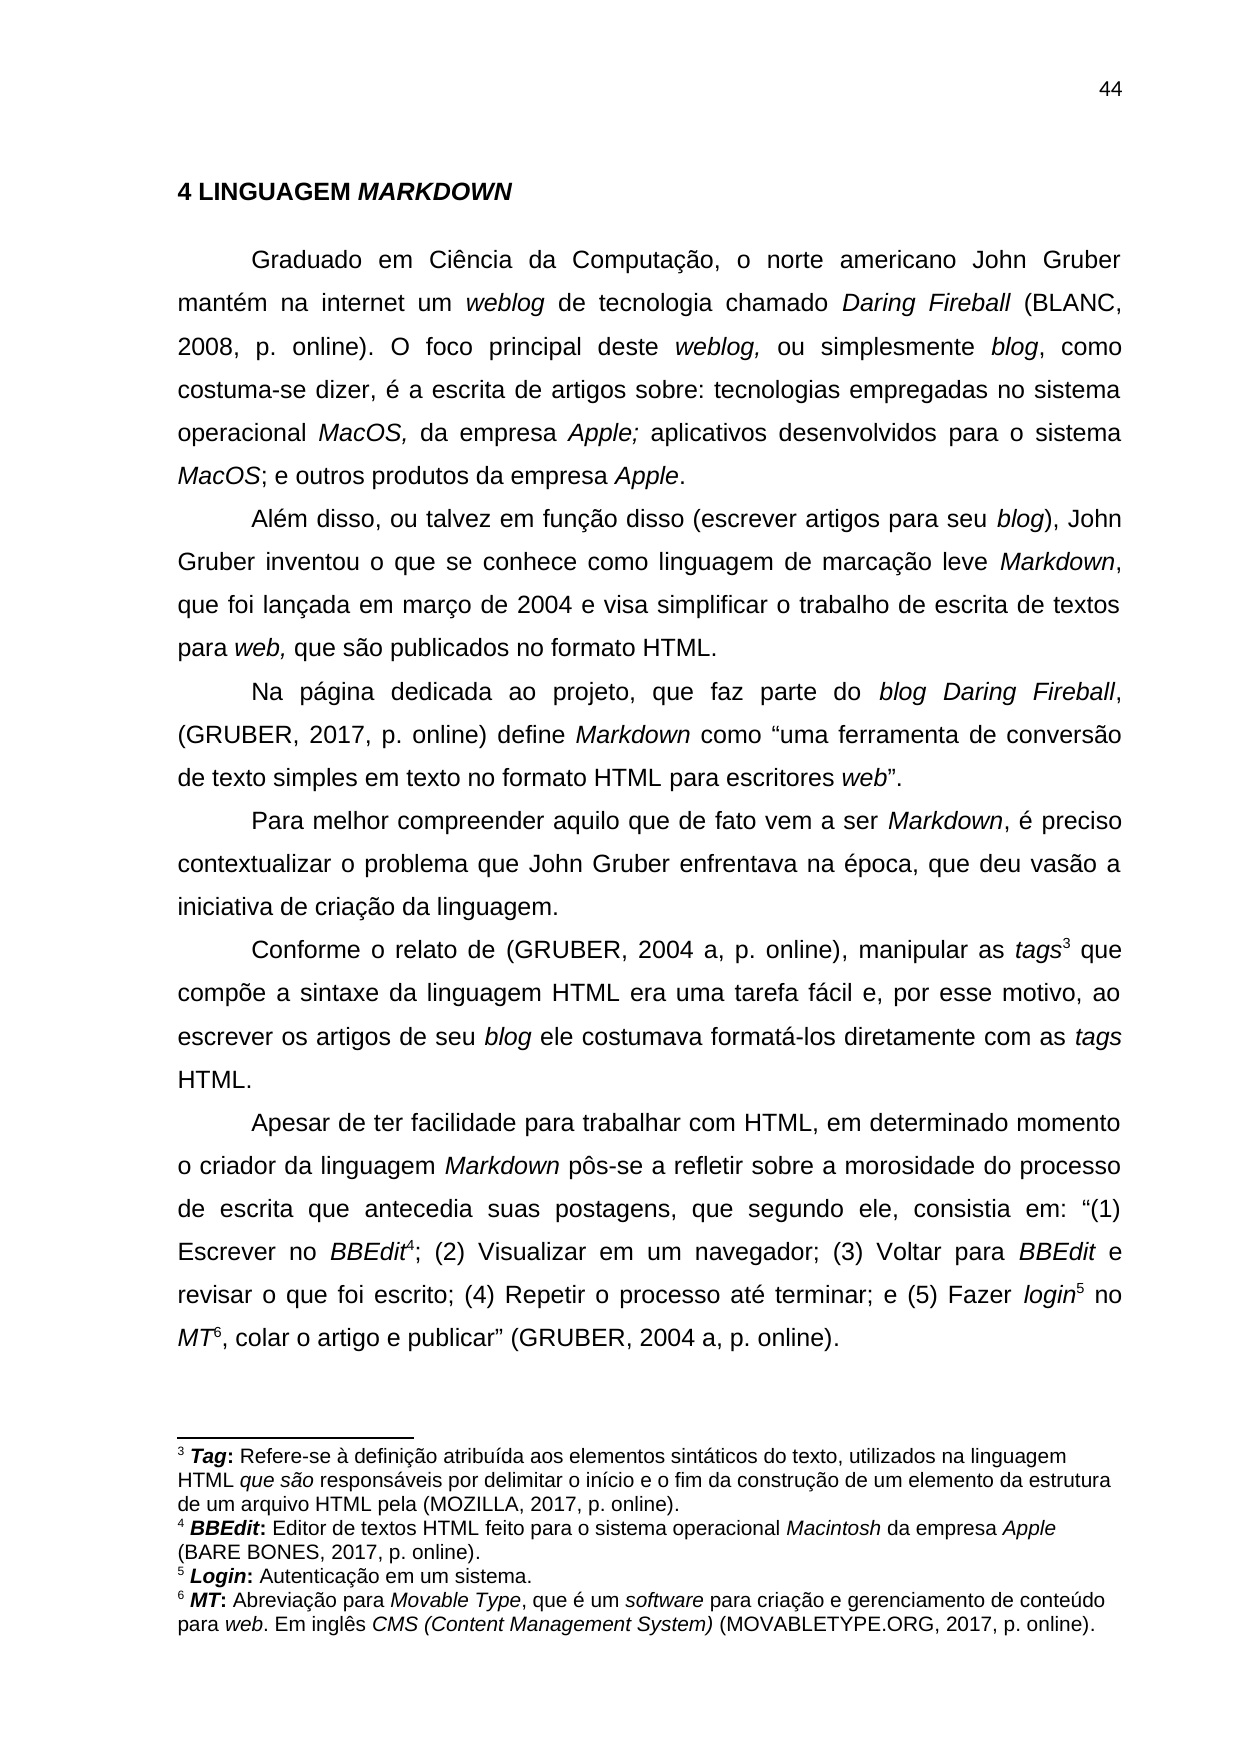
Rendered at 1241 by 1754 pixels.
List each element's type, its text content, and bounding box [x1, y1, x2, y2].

text Graduado em Ciência da Computação, o norte americano John Gruber mantém na internet um weblog de tecnologia chamado Daring Fireball . O foco principal deste weblog, ou simplesmente blog, como costuma-se dizer, é a escrita de artigos sobre: tecnologias empregadas no sistema operacional MacOS, da empresa Apple; aplicativos desenvolvidos para o sistema MacOS; e outros produtos da empresa Apple. [177, 245, 1122, 490]
text Conforme o relato de , manipular as tags que compõe a sintaxe da linguagem HTML era uma tarefa fácil e, por esse motivo, ao escrever os artigos de seu blog ele costumava formatá-los diretamente com as tags HTML. [177, 935, 1122, 1093]
text Apesar de ter facilidade para trabalhar com HTML, em determinado momento o criador da linguagem Markdown pôs-se a refletir sobre a morosidade do processo de escrita que antecedia suas postagens, que segundo ele, consistia em: “(1) Escrever no BBEdit; (2) Visualizar em um navegador; (3) Voltar para BBEdit e revisar o que foi escrito; (4) Repetir o processo até terminar; e (5) Fazer login no MT, colar o artigo e publicar” . [177, 1108, 1122, 1352]
text Na página dedicada ao projeto, que faz parte do blog Daring Fireball, define Markdown como “uma ferramenta de conversão de texto simples em texto no formato HTML para escritores web”. [177, 677, 1122, 792]
text Para melhor compreender aquilo que de fato vem a ser Markdown, é preciso contextualizar o problema que John Gruber enfrentava na época, que deu vasão a iniciativa de criação da linguagem. [177, 806, 1122, 921]
text LINGUAGEM MARKDOWN [177, 177, 1122, 206]
text Além disso, ou talvez em função disso (escrever artigos para seu blog), John Gruber inventou o que se conhece como linguagem de marcação leve Markdown, que foi lançada em março de 2004 e visa simplificar o trabalho de escrita de textos para web, que são publicados no formato HTML. [177, 504, 1122, 662]
